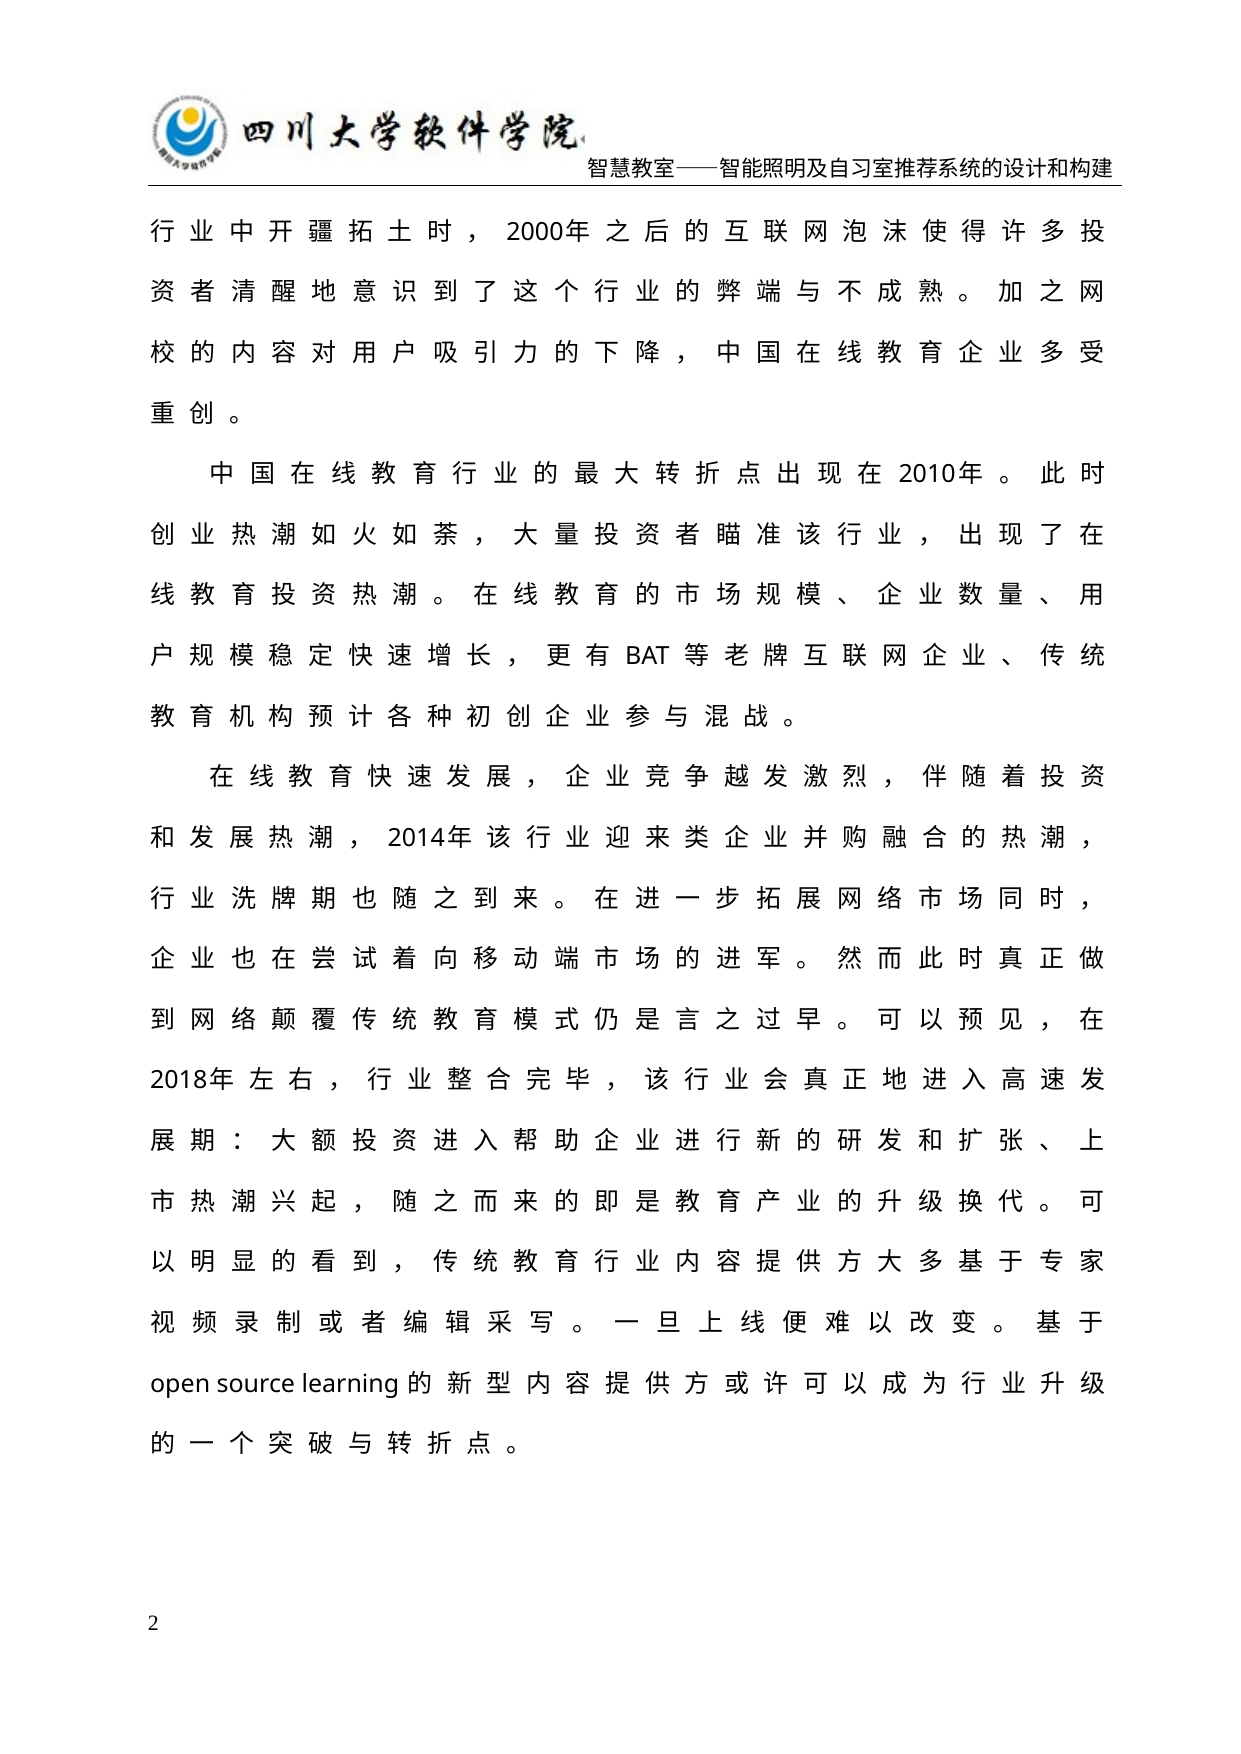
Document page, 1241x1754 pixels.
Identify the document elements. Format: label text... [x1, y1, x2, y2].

text 在线教育快速发展，企业竞争越发激烈，伴随着投资和发展热潮，2014年该行业迎来类企业并购融合的热潮，行业洗牌期也随之到来。在进一步拓展网络市场同时，企业也在尝试着向移动端市场的进军。然而此时真正做到网络颠覆传统教育模式仍是言之过早。可以预见，在2018年左右，行业整合完毕，该行业会真正地进入高速发展期：大额投资进入帮助企业进行新的研发和扩张、上市热潮兴起，随之而来的即是教育产业的升级换代。可以明显的看到，传统教育行业内容提供方大多基于专家视频录制或者编辑采写。一旦上线便难以改变。基于open source learning的新型内容提供方或许可以成为行业升级的一个突破与转折点。 [150, 745, 1120, 1472]
text 中国在线教育行业的最大转折点出现在2010年。此时创业热潮如火如荼，大量投资者瞄准该行业，出现了在线教育投资热潮。在线教育的市场规模、企业数量、用户规模稳定快速增长，更有BAT等老牌互联网企业、传统教育机构预计各种初创企业参与混战。 [150, 442, 1120, 745]
picture [147, 88, 588, 177]
